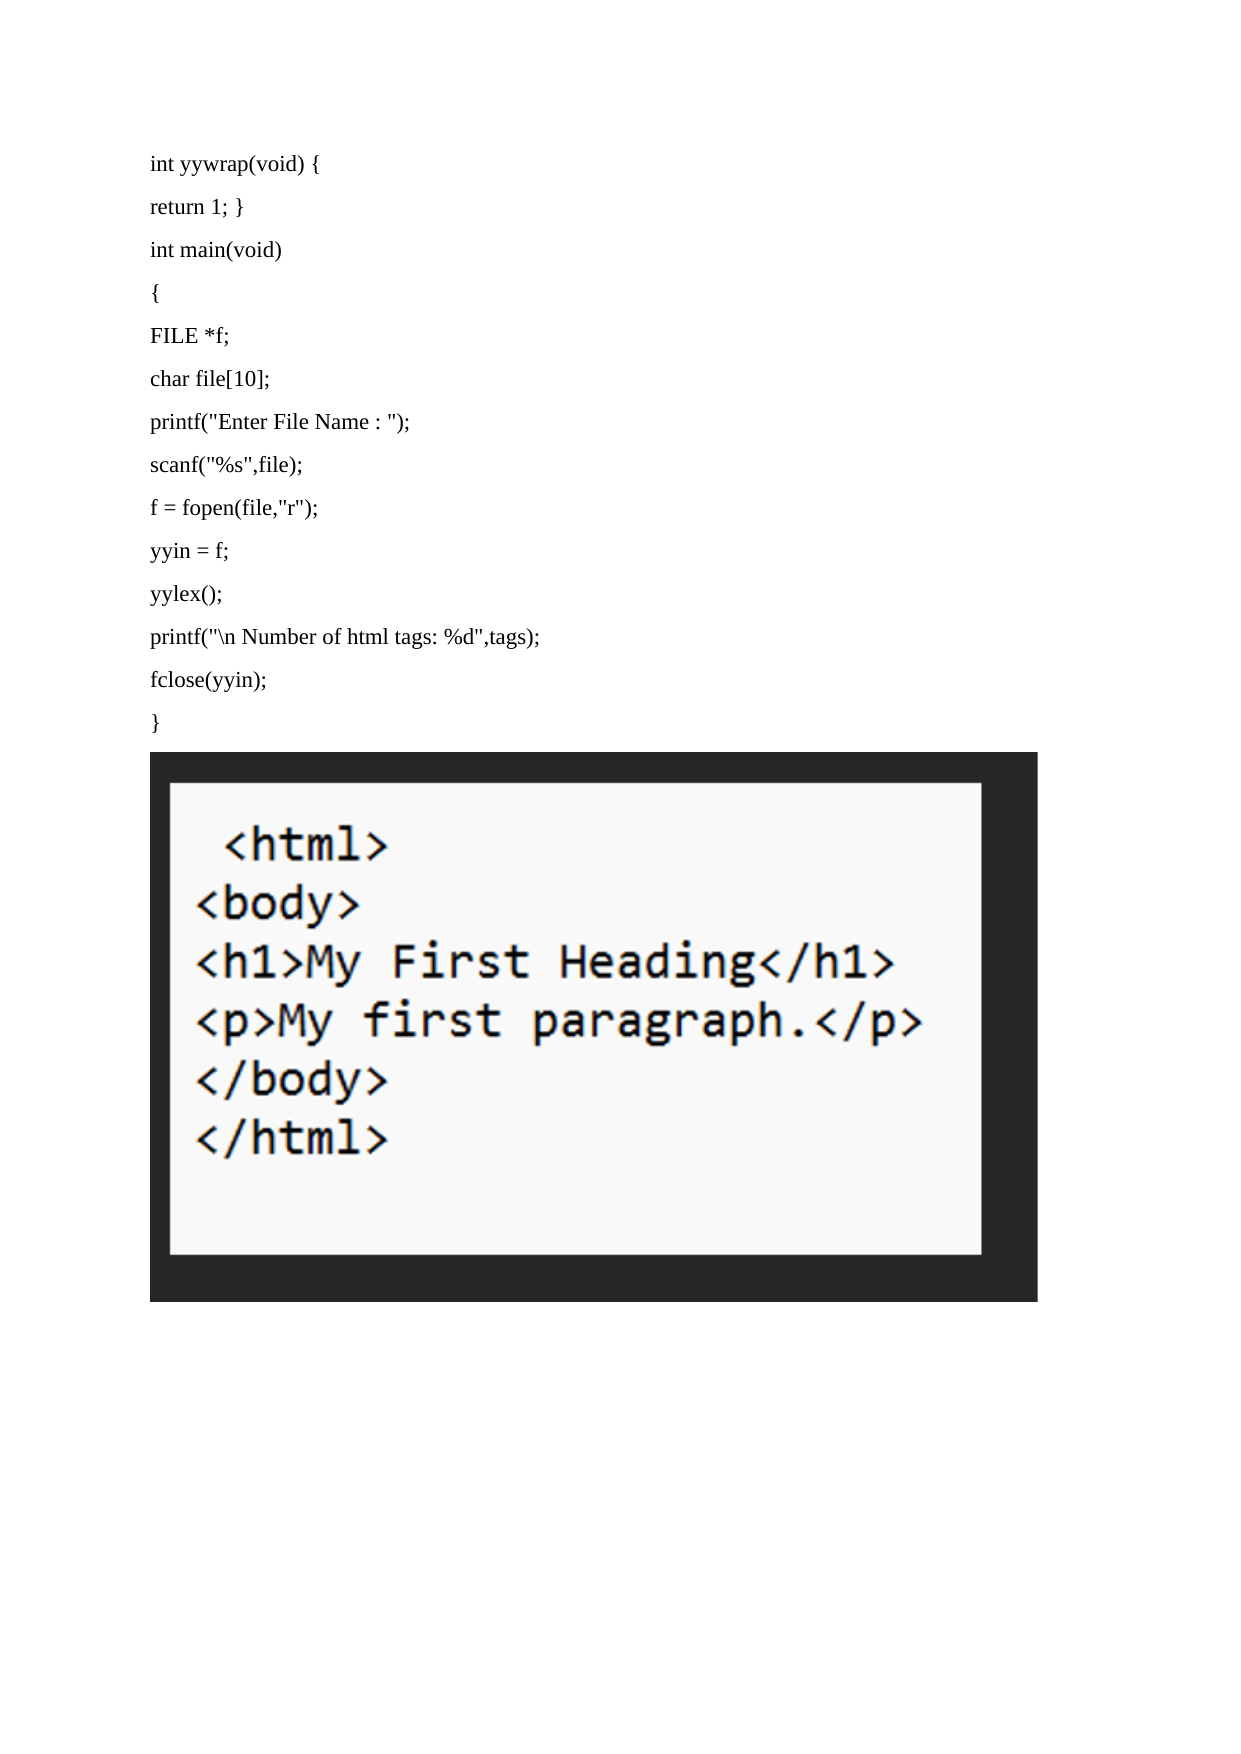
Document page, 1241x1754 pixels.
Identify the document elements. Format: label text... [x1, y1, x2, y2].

text printf("Enter File Name : "); [150, 408, 1090, 434]
text int yywrap(void) { [150, 150, 1090, 176]
text fclose(yyin); [150, 666, 1090, 693]
text f = fopen(file,"r"); [150, 494, 1090, 521]
text return 1; } [150, 193, 1090, 219]
text FILE *f; [150, 322, 1090, 348]
text int main(void) [150, 236, 1090, 262]
text } [150, 709, 1090, 736]
text yyin = f; [150, 537, 1090, 563]
text yylex(); [150, 580, 1090, 607]
text { [150, 279, 1090, 305]
text printf("\n Number of html tags: %d",tags); [150, 623, 1090, 649]
picture [150, 752, 1038, 1302]
text scanf("%s",file); [150, 451, 1090, 477]
text char file[10]; [150, 365, 1090, 391]
